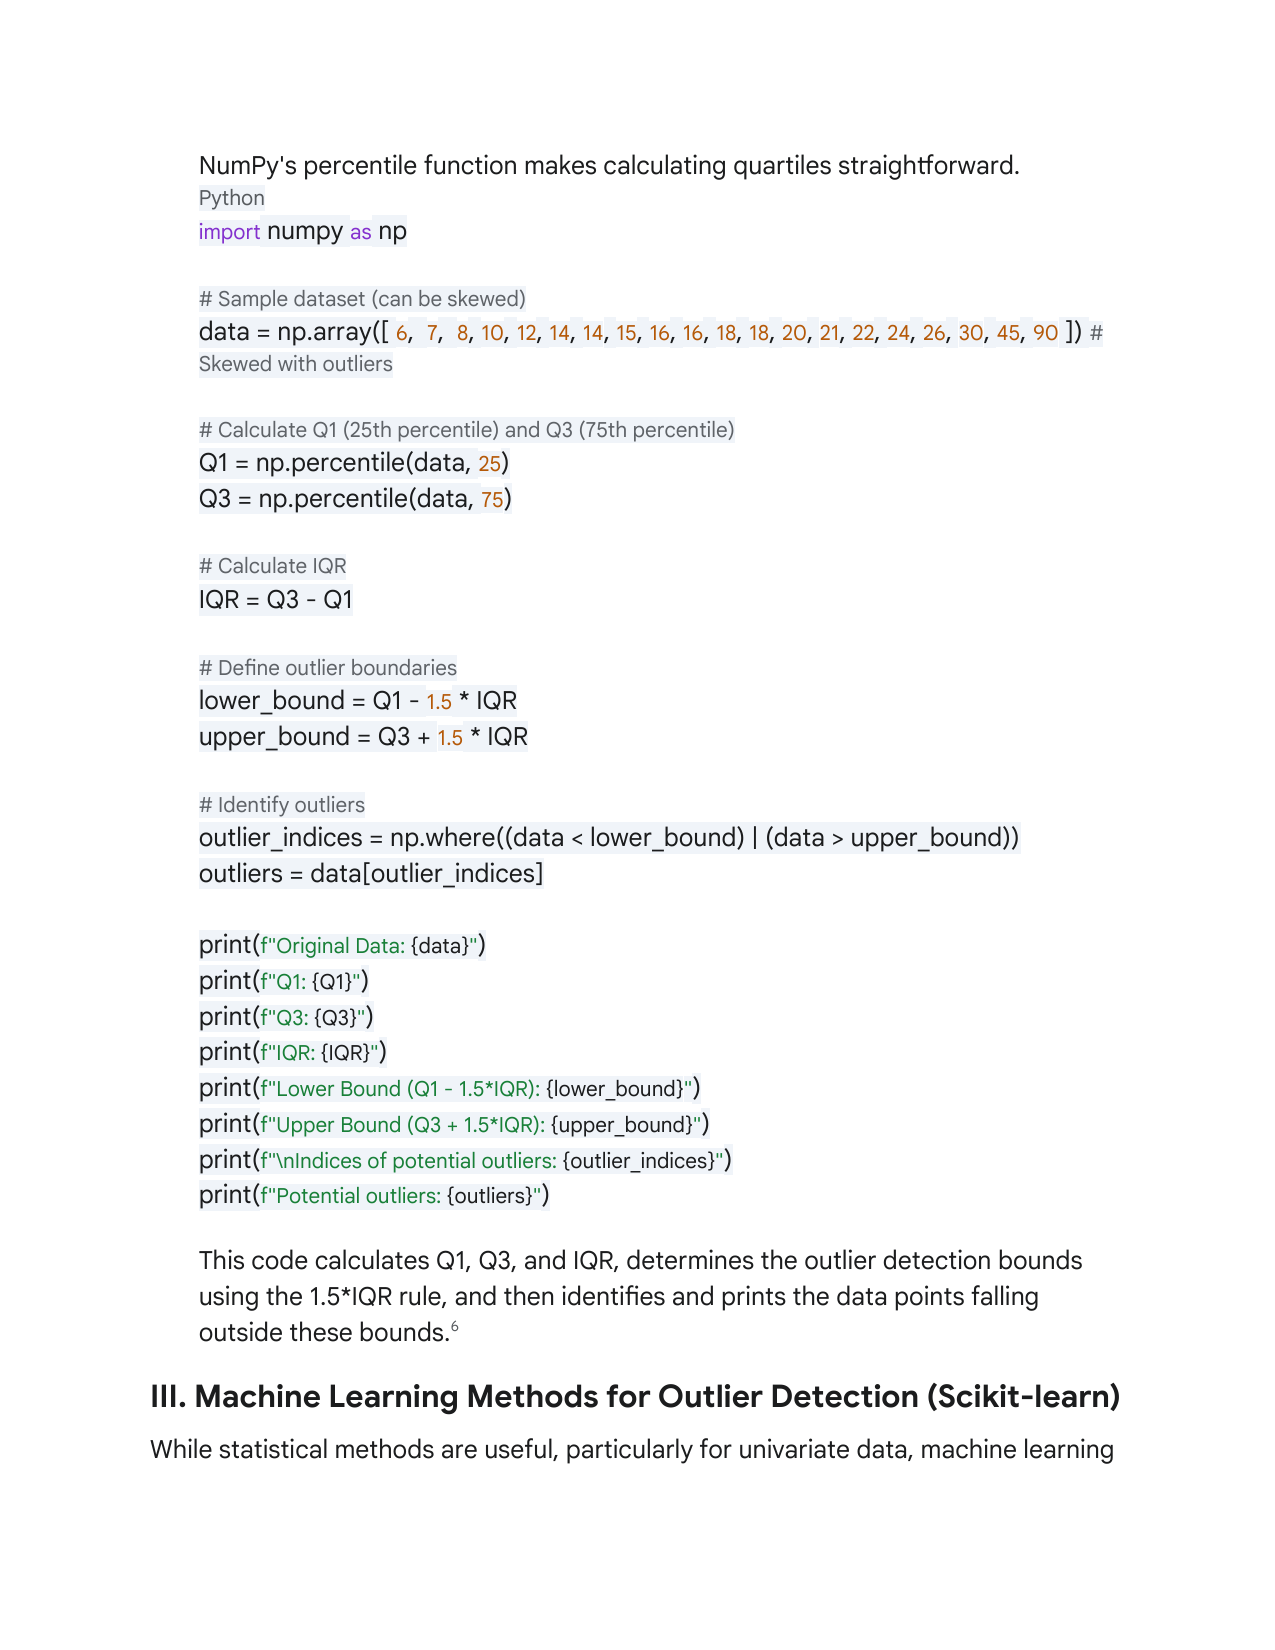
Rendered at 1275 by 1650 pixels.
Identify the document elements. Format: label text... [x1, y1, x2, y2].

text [150, 1434, 1125, 1466]
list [161, 150, 1125, 1348]
subtitle III. Machine Learning Methods for Outlier Detection (Scikit-learn) [150, 1377, 1125, 1417]
